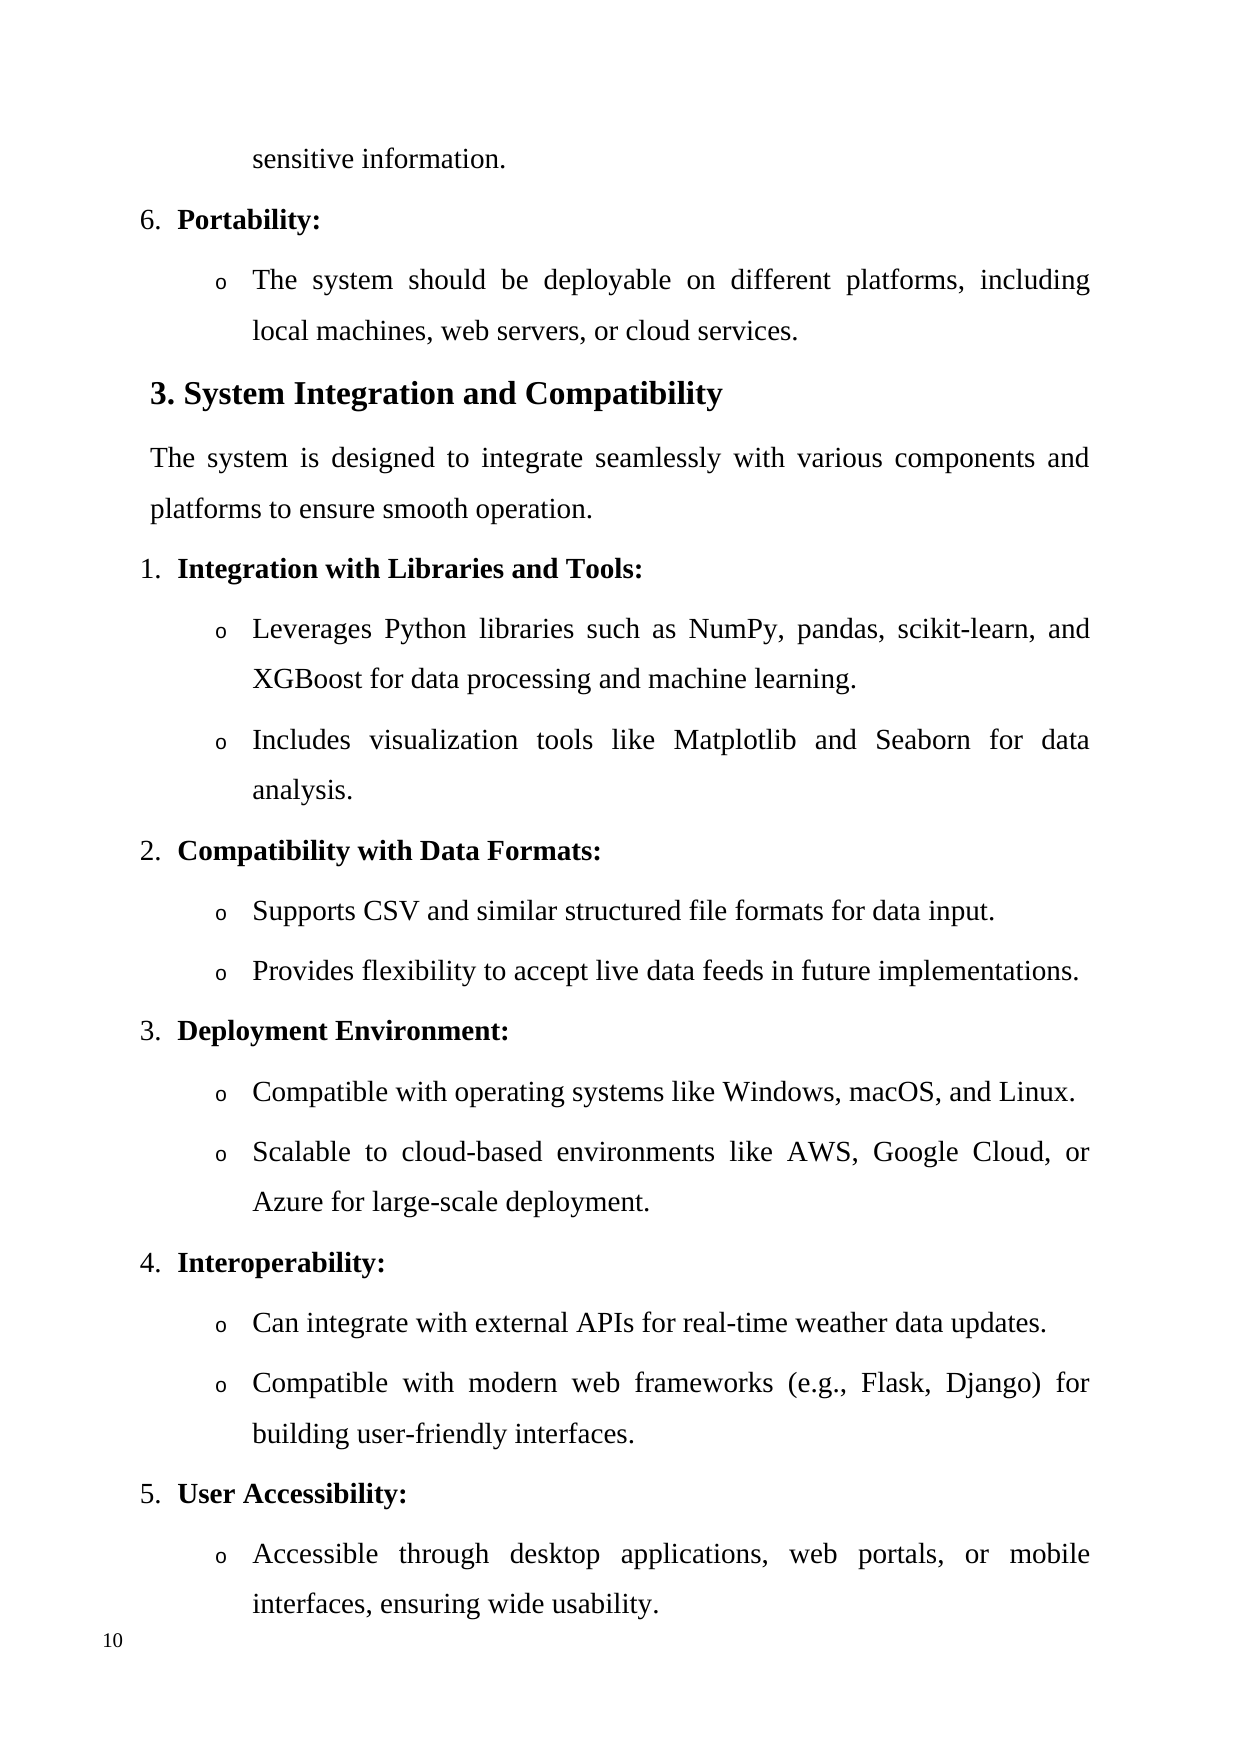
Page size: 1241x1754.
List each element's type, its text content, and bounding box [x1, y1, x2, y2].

list Compatibility with Data Formats: [139, 833, 1091, 866]
list Leverages Python libraries such as NumPy, pandas, scikit-learn, and XGBoost for data processing and machine learning. [214, 611, 1091, 695]
list Portability: [139, 202, 1091, 236]
list Includes visualization tools like Matplotlib and Seaborn for data analysis. [214, 722, 1091, 806]
list Integration with Libraries and Tools: [139, 551, 1091, 584]
list Interoperability: [139, 1245, 1091, 1278]
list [214, 142, 1091, 175]
list The system should be deployable on different platforms, including local machines, web servers, or cloud services. [214, 262, 1091, 346]
list Supports CSV and similar structured file formats for data input. [214, 893, 1091, 926]
list Provides flexibility to accept live data feeds in future implementations. [214, 953, 1091, 987]
list Deployment Environment: [139, 1013, 1091, 1047]
list Compatible with operating systems like Windows, macOS, and Linux. [214, 1074, 1091, 1107]
list User Accessibility: [139, 1476, 1091, 1509]
list Compatible with modern web frameworks (e.g., Flask, Django) for building user-friendly interfaces. [214, 1365, 1091, 1449]
text 3. System Integration and Compatibility [150, 373, 1091, 411]
text The system is designed to integrate seamlessly with various components and platforms to ensure smooth operation. [150, 440, 1091, 524]
list Accessible through desktop applications, web portals, or mobile interfaces, ensuring wide usability. [214, 1536, 1091, 1620]
list Can integrate with external APIs for real-time weather data updates. [214, 1305, 1091, 1339]
list Scalable to cloud-based environments like AWS, Google Cloud, or Azure for large-scale deployment. [214, 1134, 1091, 1218]
